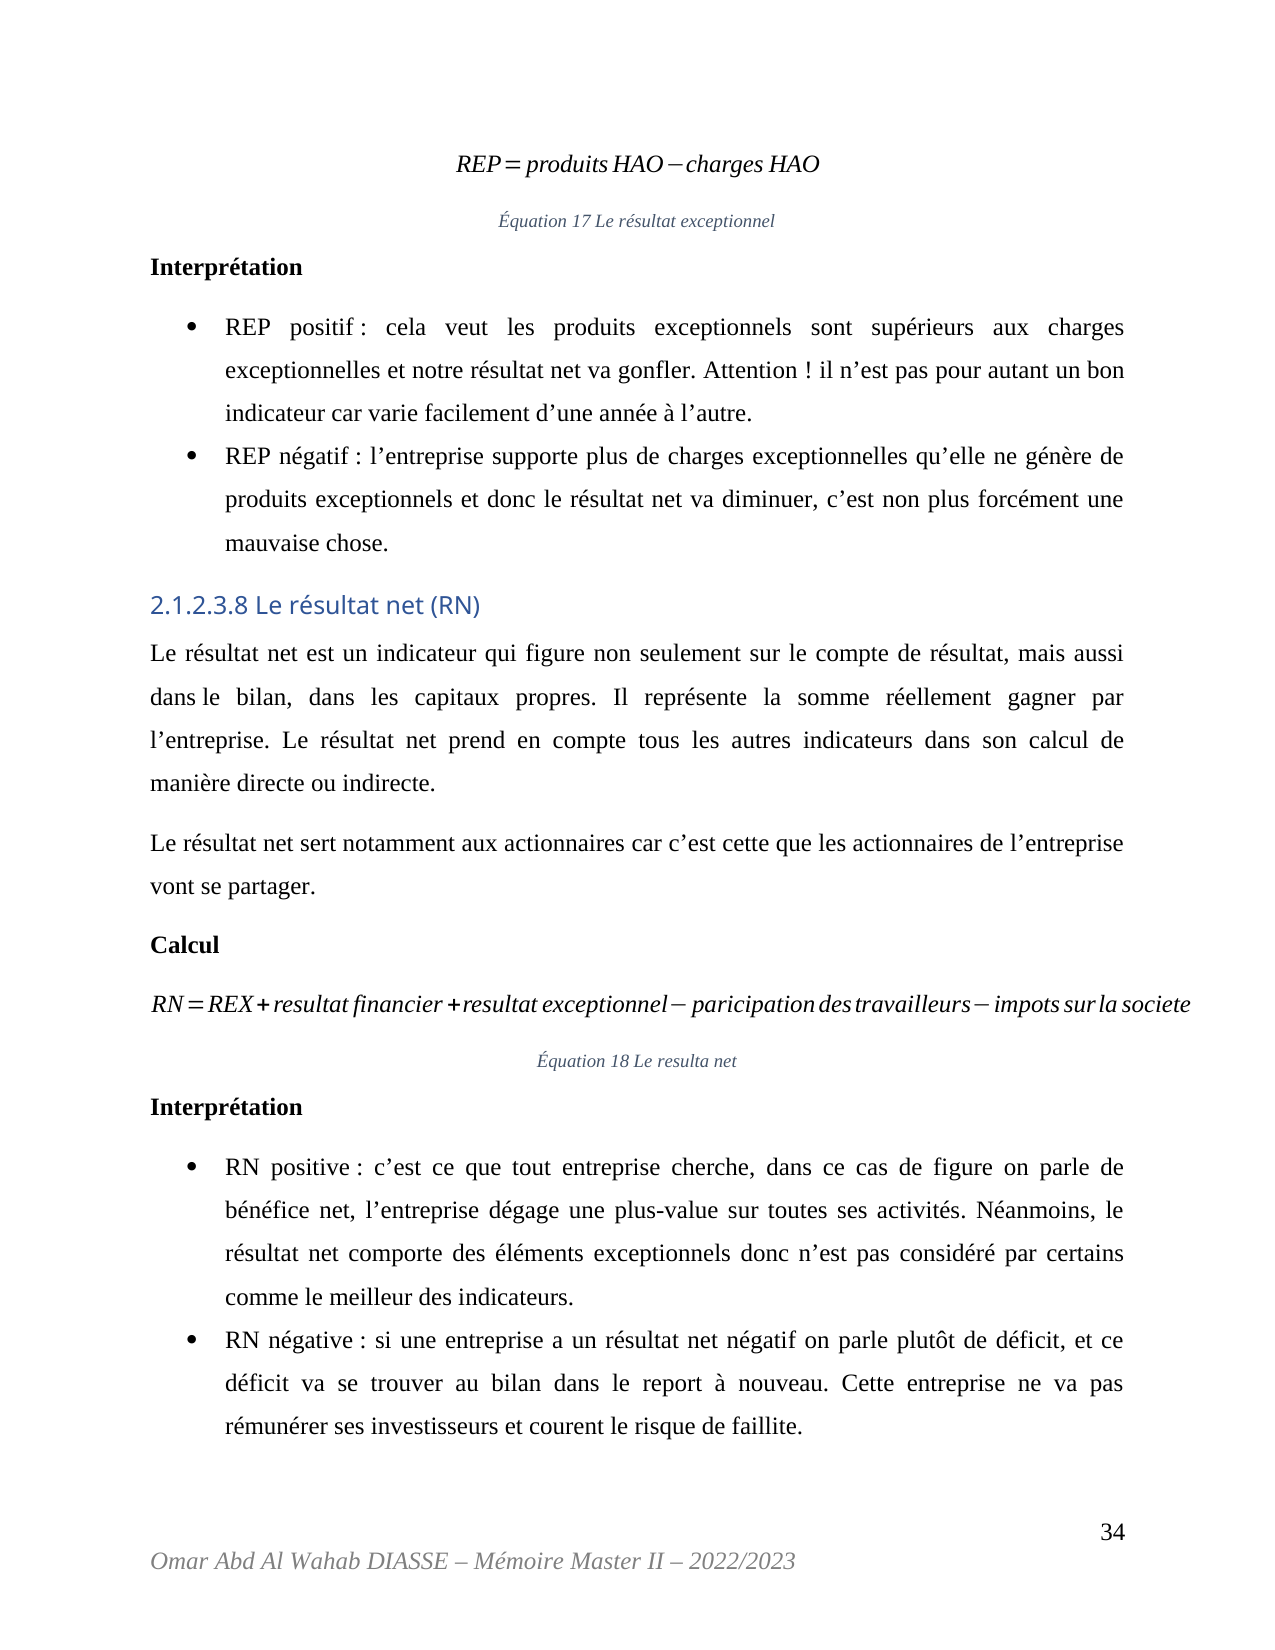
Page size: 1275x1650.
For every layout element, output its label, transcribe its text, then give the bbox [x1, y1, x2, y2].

text Calcul [150, 931, 1125, 959]
text Interprétation [150, 252, 1125, 281]
text Équation 18 Le resulta net [150, 1050, 1125, 1072]
subtitle Le résultat net (RN) [150, 587, 1125, 621]
list REP négatif : l’entreprise supporte plus de charges exceptionnelles qu’elle ne génère de produits exceptionnels et donc le résultat net va diminuer, c’est non plus forcément une mauvaise chose. [187, 441, 1125, 556]
list REP positif : cela veut les produits exceptionnels sont supérieurs aux charges exceptionnelles et notre résultat net va gonfler. Attention ! il n’est pas pour autant un bon indicateur car varie facilement d’une année à l’autre. [187, 312, 1125, 427]
list RN négative : si une entreprise a un résultat net négatif on parle plutôt de déficit, et ce déficit va se trouver au bilan dans le report à nouveau. Cette entreprise ne va pas rémunérer ses investisseurs et courent le risque de faillite. [187, 1325, 1125, 1440]
text Interprétation [150, 1092, 1125, 1121]
list RN positive : c’est ce que tout entreprise cherche, dans ce cas de figure on parle de bénéfice net, l’entreprise dégage une plus-value sur toutes ses activités. Néanmoins, le résultat net comporte des éléments exceptionnels donc n’est pas considéré par certains comme le meilleur des indicateurs. [187, 1152, 1125, 1310]
text Équation 17 Le résultat exceptionnel [150, 210, 1125, 231]
text Le résultat net sert notamment aux actionnaires car c’est cette que les actionnaires de l’entreprise vont se partager. [150, 828, 1125, 899]
text Le résultat net est un indicateur qui figure non seulement sur le compte de résultat, mais aussi dans le bilan, dans les capitaux propres. Il représente la somme réellement gagner par l’entreprise. Le résultat net prend en compte tous les autres indicateurs dans son calcul de manière directe ou indirecte. [150, 638, 1125, 797]
